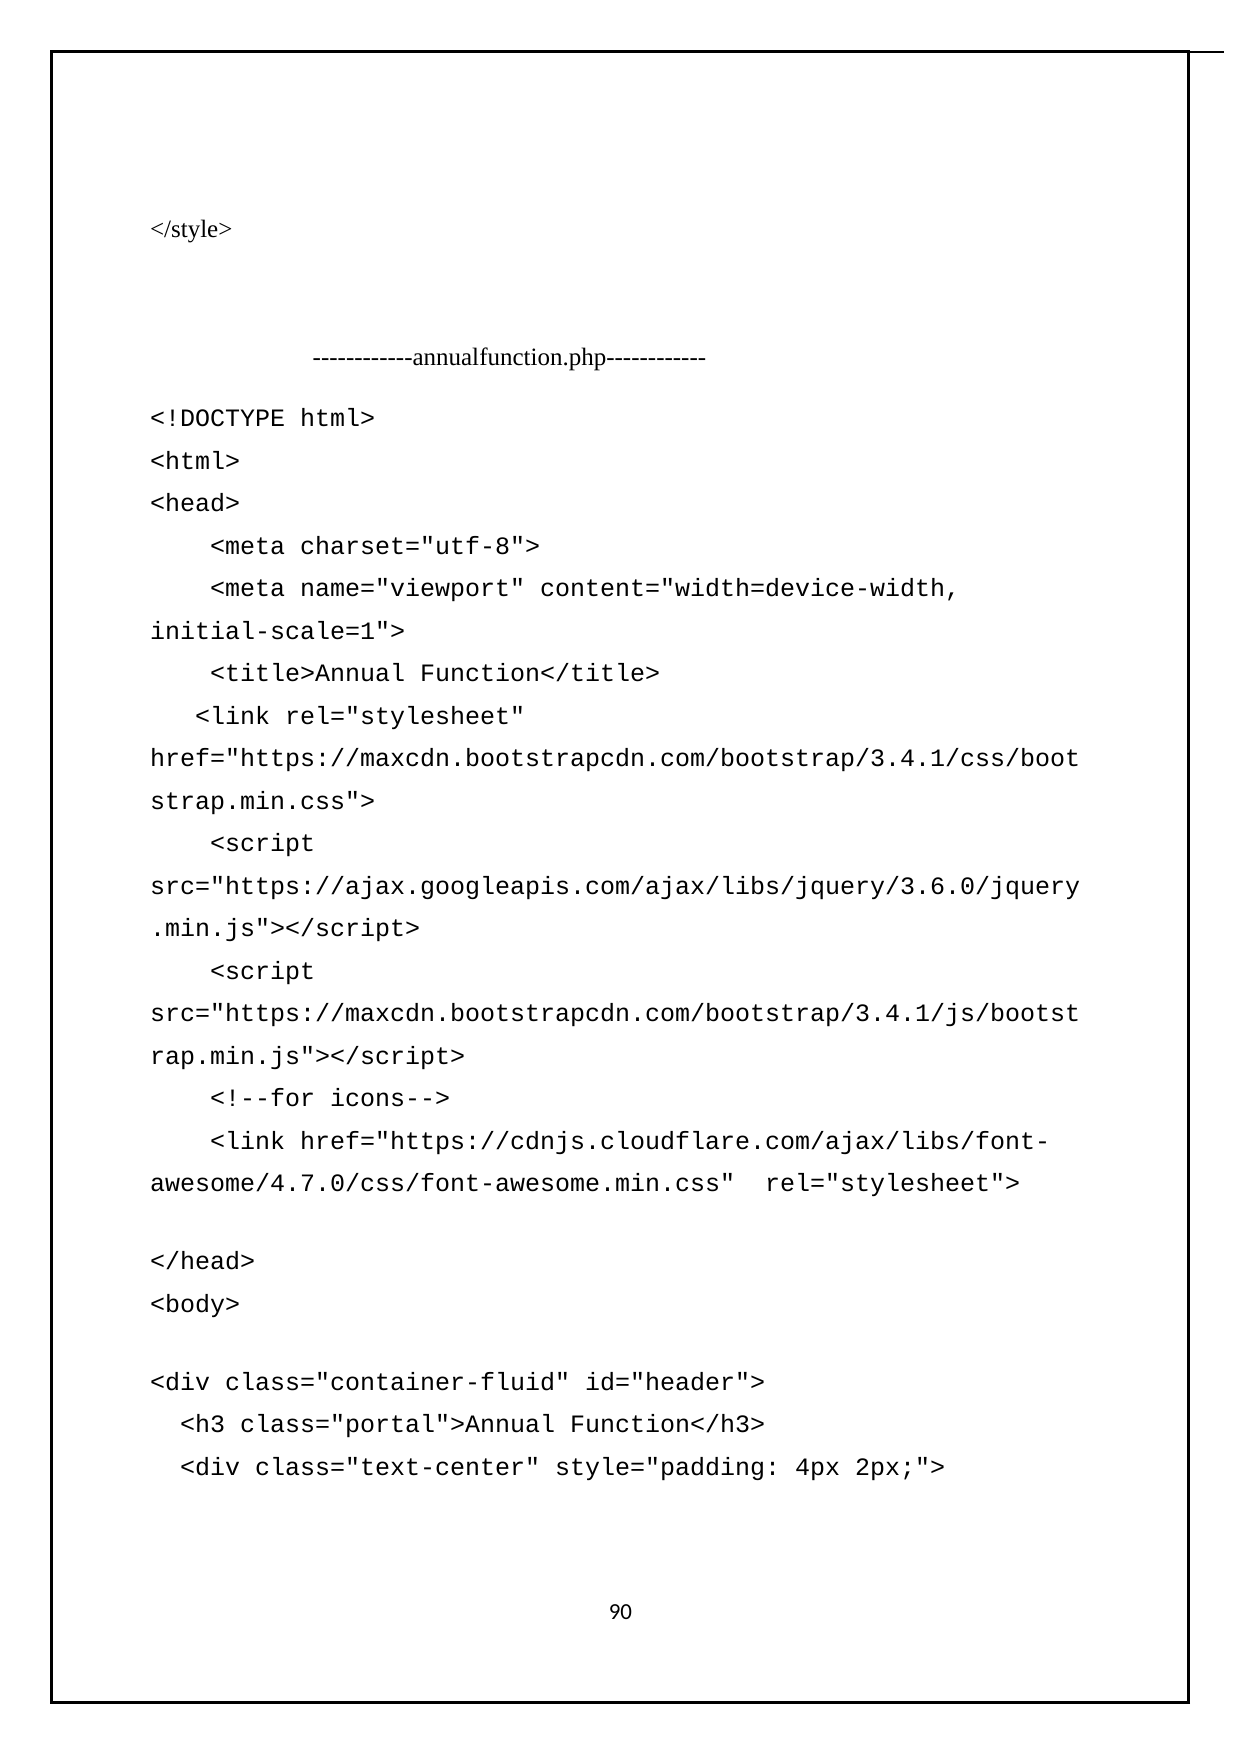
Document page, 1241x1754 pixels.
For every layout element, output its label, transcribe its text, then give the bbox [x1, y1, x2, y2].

text <link rel="stylesheet" href="https://maxcdn.bootstrapcdn.com/bootstrap/3.4.1/css/bootstrap.min.css"> [150, 703, 1090, 817]
text <link href="https://cdnjs.cloudflare.com/ajax/libs/font-awesome/4.7.0/css/font-awesome.min.css" rel="stylesheet"> [150, 1128, 1090, 1199]
text <!--for icons--> [150, 1086, 1090, 1114]
text <head> [150, 491, 1090, 519]
text <!DOCTYPE html> [150, 406, 1090, 434]
text </head> [150, 1249, 1090, 1277]
text <div class="text-center" style="padding: 4px 2px;"> [150, 1454, 1090, 1482]
text <html> [150, 448, 1090, 477]
text <div class="container-fluid" id="header"> [150, 1369, 1090, 1397]
text <script src="https://maxcdn.bootstrapcdn.com/bootstrap/3.4.1/js/bootstrap.min.js"></script> [150, 958, 1090, 1072]
text <title>Annual Function</title> [150, 661, 1090, 689]
text <body> [150, 1291, 1090, 1319]
text ------------annualfunction.php------------ [150, 342, 1090, 371]
text <h3 class="portal">Annual Function</h3> [150, 1412, 1090, 1440]
text </style> [150, 214, 1090, 243]
text <meta charset="utf-8"> [150, 533, 1090, 562]
text <script src="https://ajax.googleapis.com/ajax/libs/jquery/3.6.0/jquery.min.js"></script> [150, 831, 1090, 944]
text <meta name="viewport" content="width=device-width, initial-scale=1"> [150, 576, 1090, 647]
